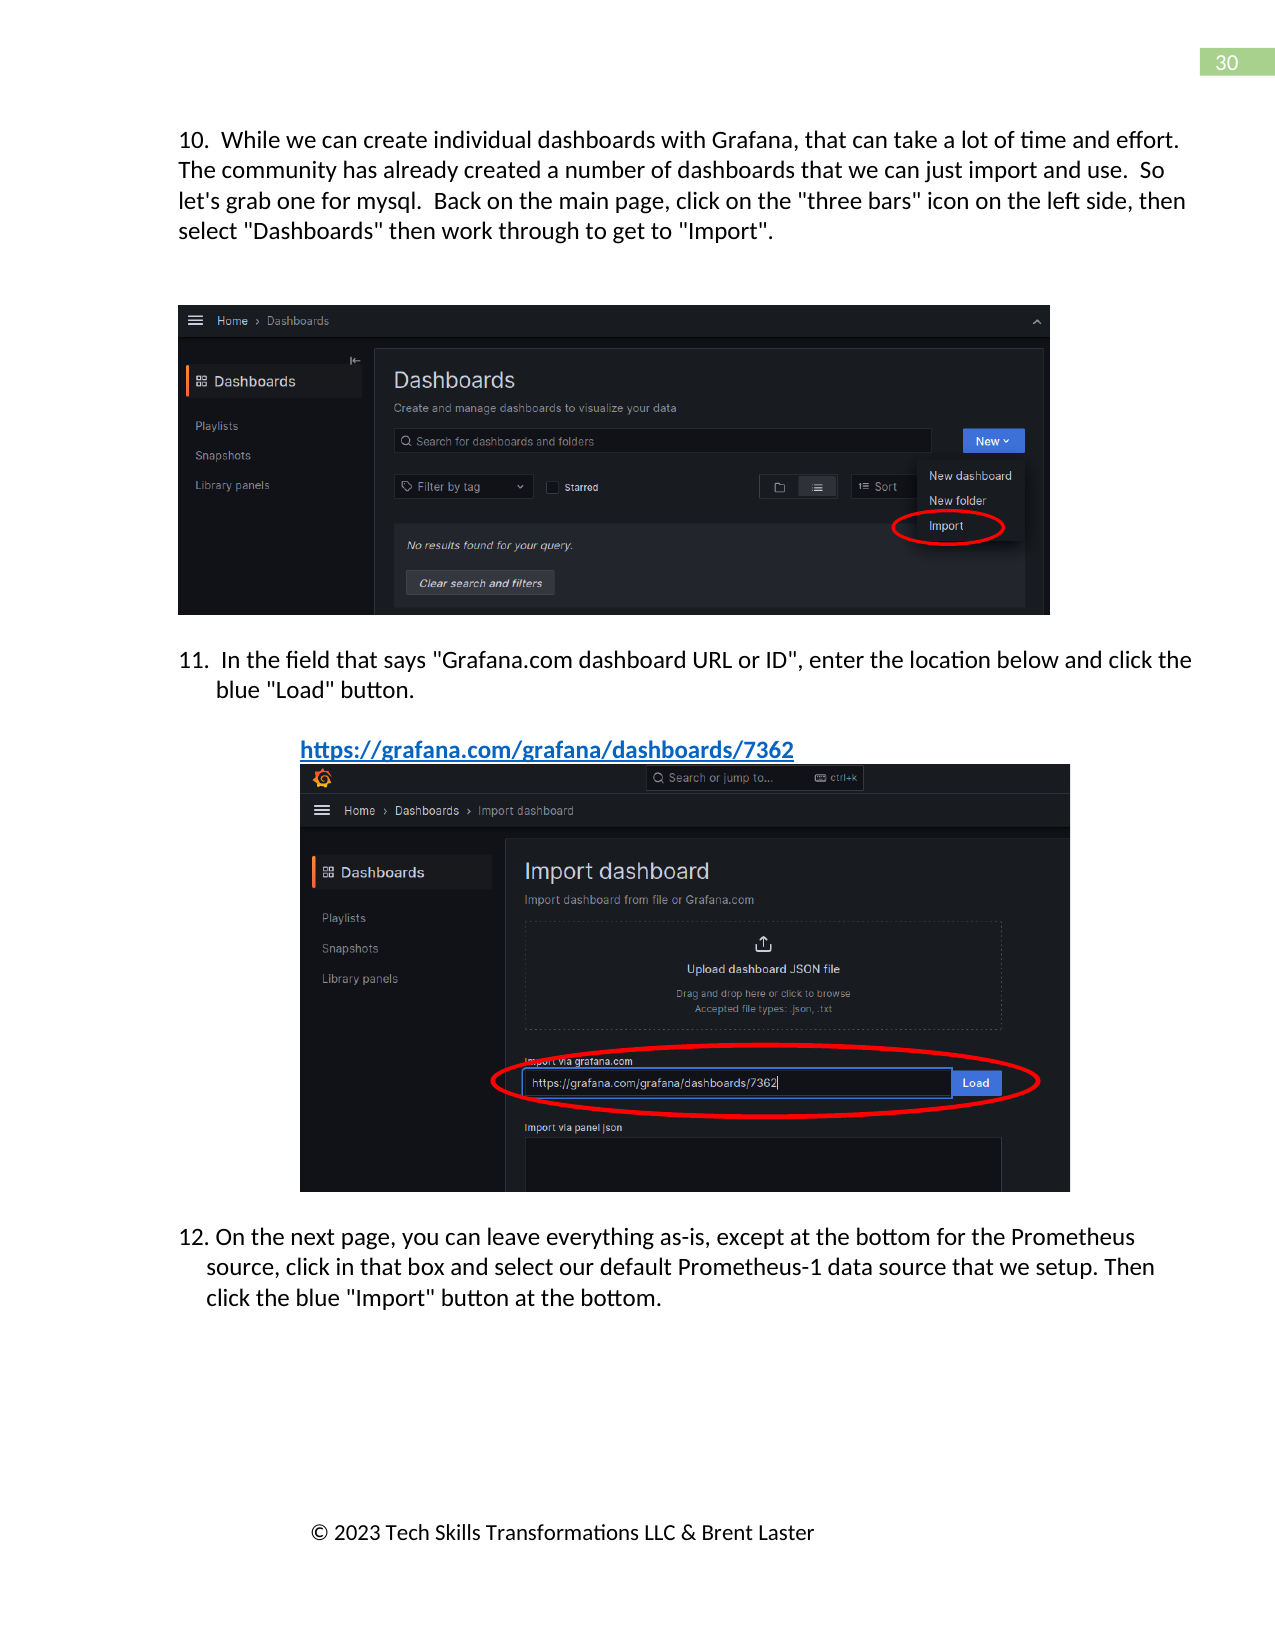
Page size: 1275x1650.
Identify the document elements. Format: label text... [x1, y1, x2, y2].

text 11. In the field that says "Grafana.com dashboard URL or ID", enter the location below and click the blue "Load" button. [178, 644, 1200, 705]
text ﻿https://grafana.com/grafana/dashboards/7362 [300, 734, 1200, 765]
text 10. While we can create individual dashboards with Grafana, that can take a lot of time and effort. The community has already created a number of dashboards that we can just import and use. So let's grab one for mysql. Back on the main page, click on the "three bars" icon on the left side, then select "Dashboards" then work through to get to "Import". [178, 124, 1200, 246]
text 12. On the next page, you can leave everything as-is, except at the bottom for the Prometheus source, click in that box and select our default Prometheus-1 data source that we setup. Then click the blue "Import" button at the bottom. [178, 1221, 1200, 1312]
picture [178, 305, 1050, 615]
picture [300, 764, 1071, 1192]
